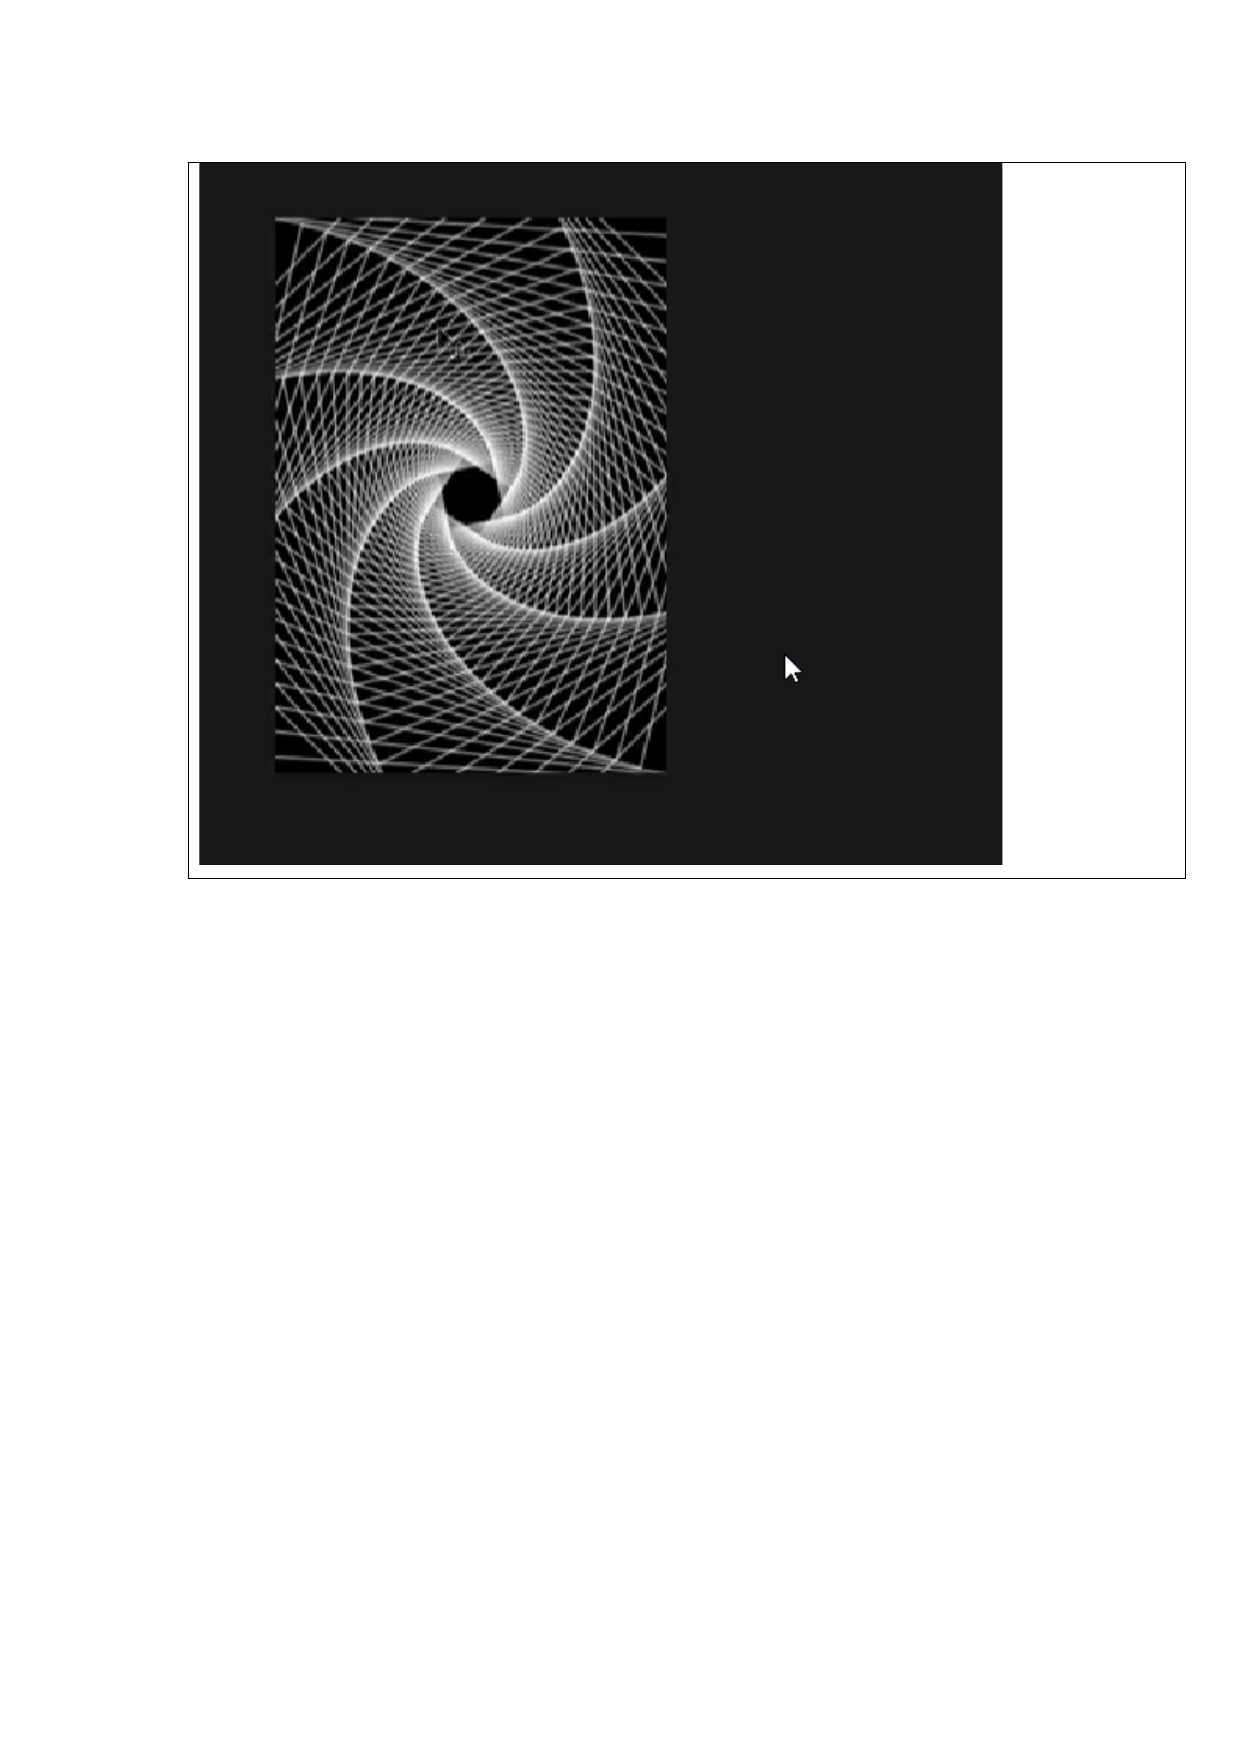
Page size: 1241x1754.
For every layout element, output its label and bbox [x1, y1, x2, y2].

picture [199, 163, 1003, 865]
table_cell [189, 163, 1185, 878]
